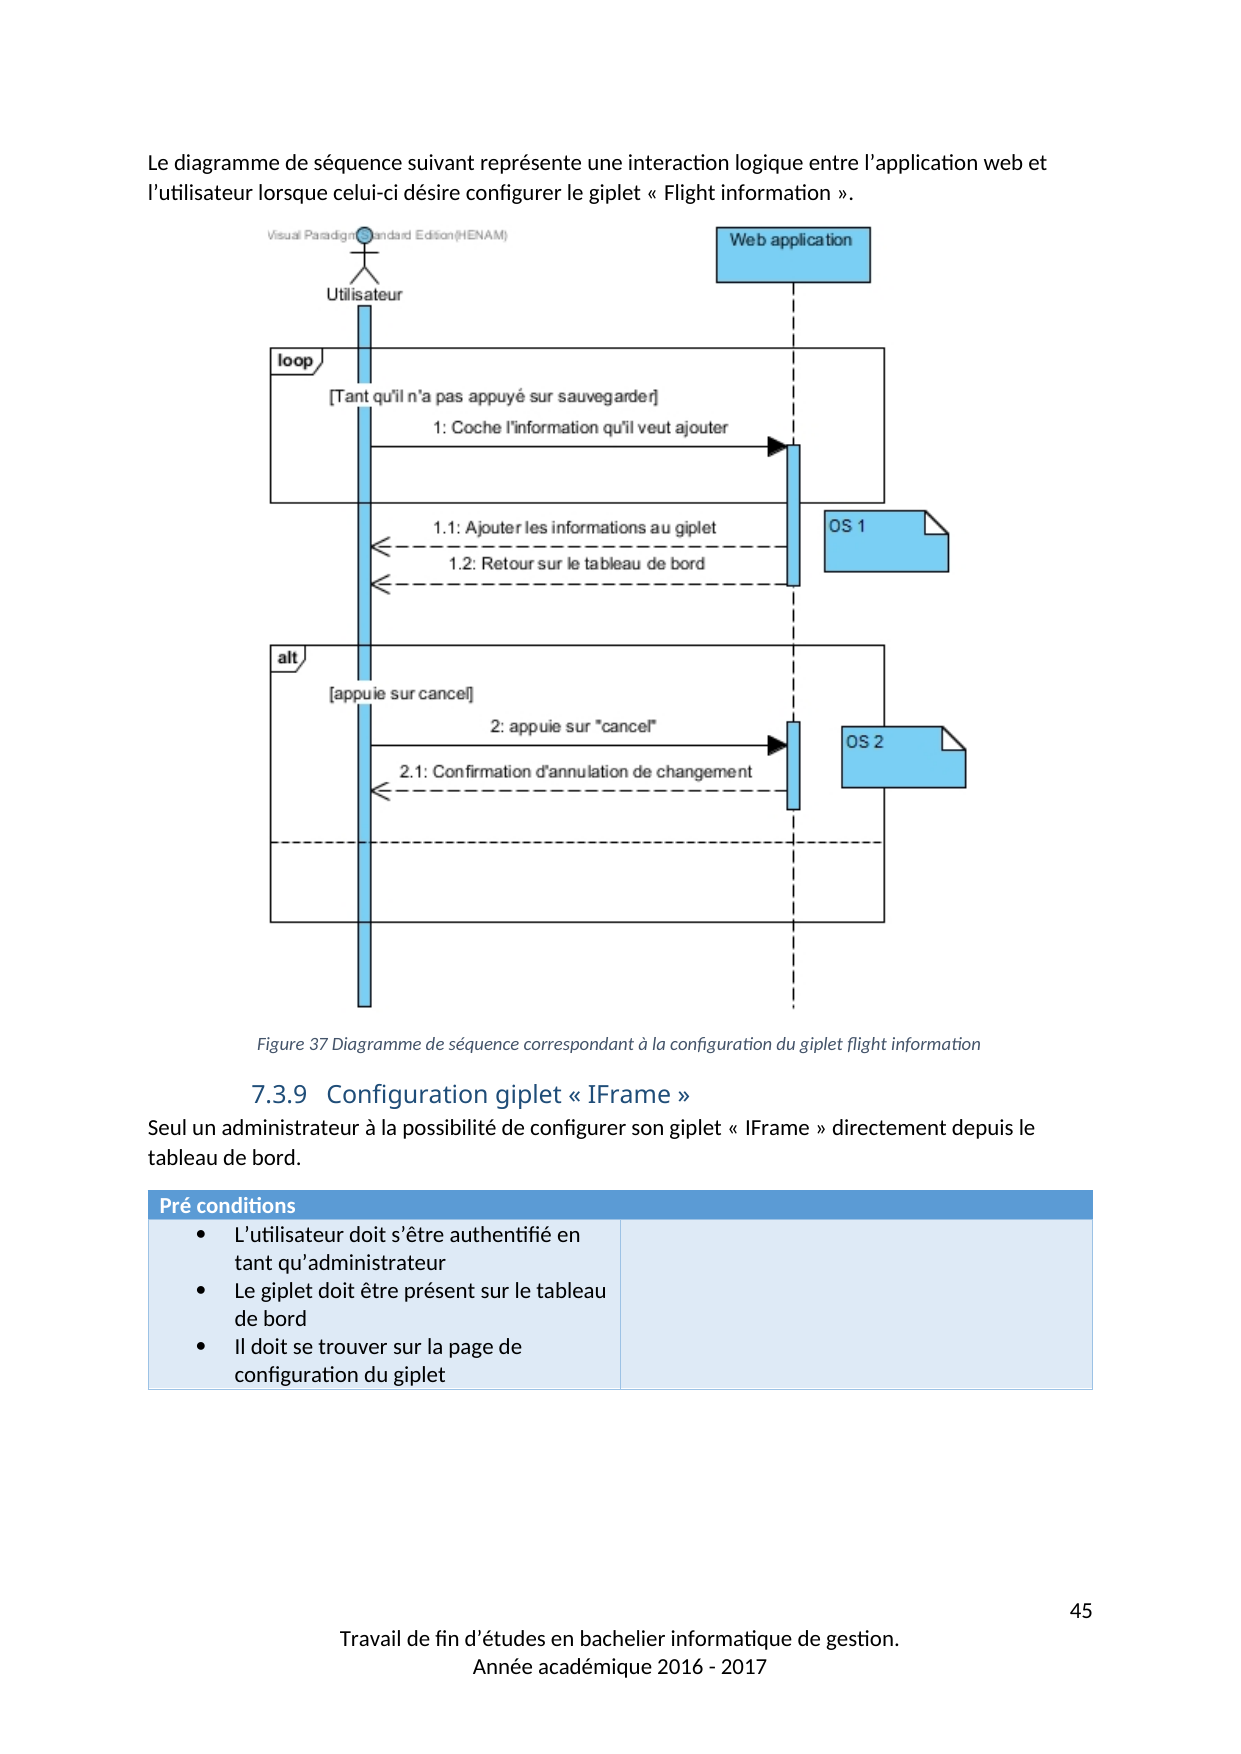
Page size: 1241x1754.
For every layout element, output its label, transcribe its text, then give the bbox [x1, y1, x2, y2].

table_header Pré conditions [149, 1191, 620, 1219]
table_cell [621, 1220, 1092, 1388]
subtitle Configuration giplet « IFrame » [251, 1076, 1093, 1110]
table_cell L’utilisateur doit s’être authentifié en tant qu’administrateur Le giplet doit être présent sur le tableau de bord Il doit se trouver sur la page de configuration du giplet [149, 1220, 620, 1388]
text Seul un administrateur à la possibilité de configurer son giplet « IFrame » directement depuis le tableau de bord. [148, 1113, 1093, 1171]
picture [267, 224, 973, 1014]
text Le diagramme de séquence suivant représente une interaction logique entre l’application web et l’utilisateur lorsque celui-ci désire configurer le giplet « Flight information ». [148, 148, 1093, 206]
table_header [621, 1191, 1092, 1219]
